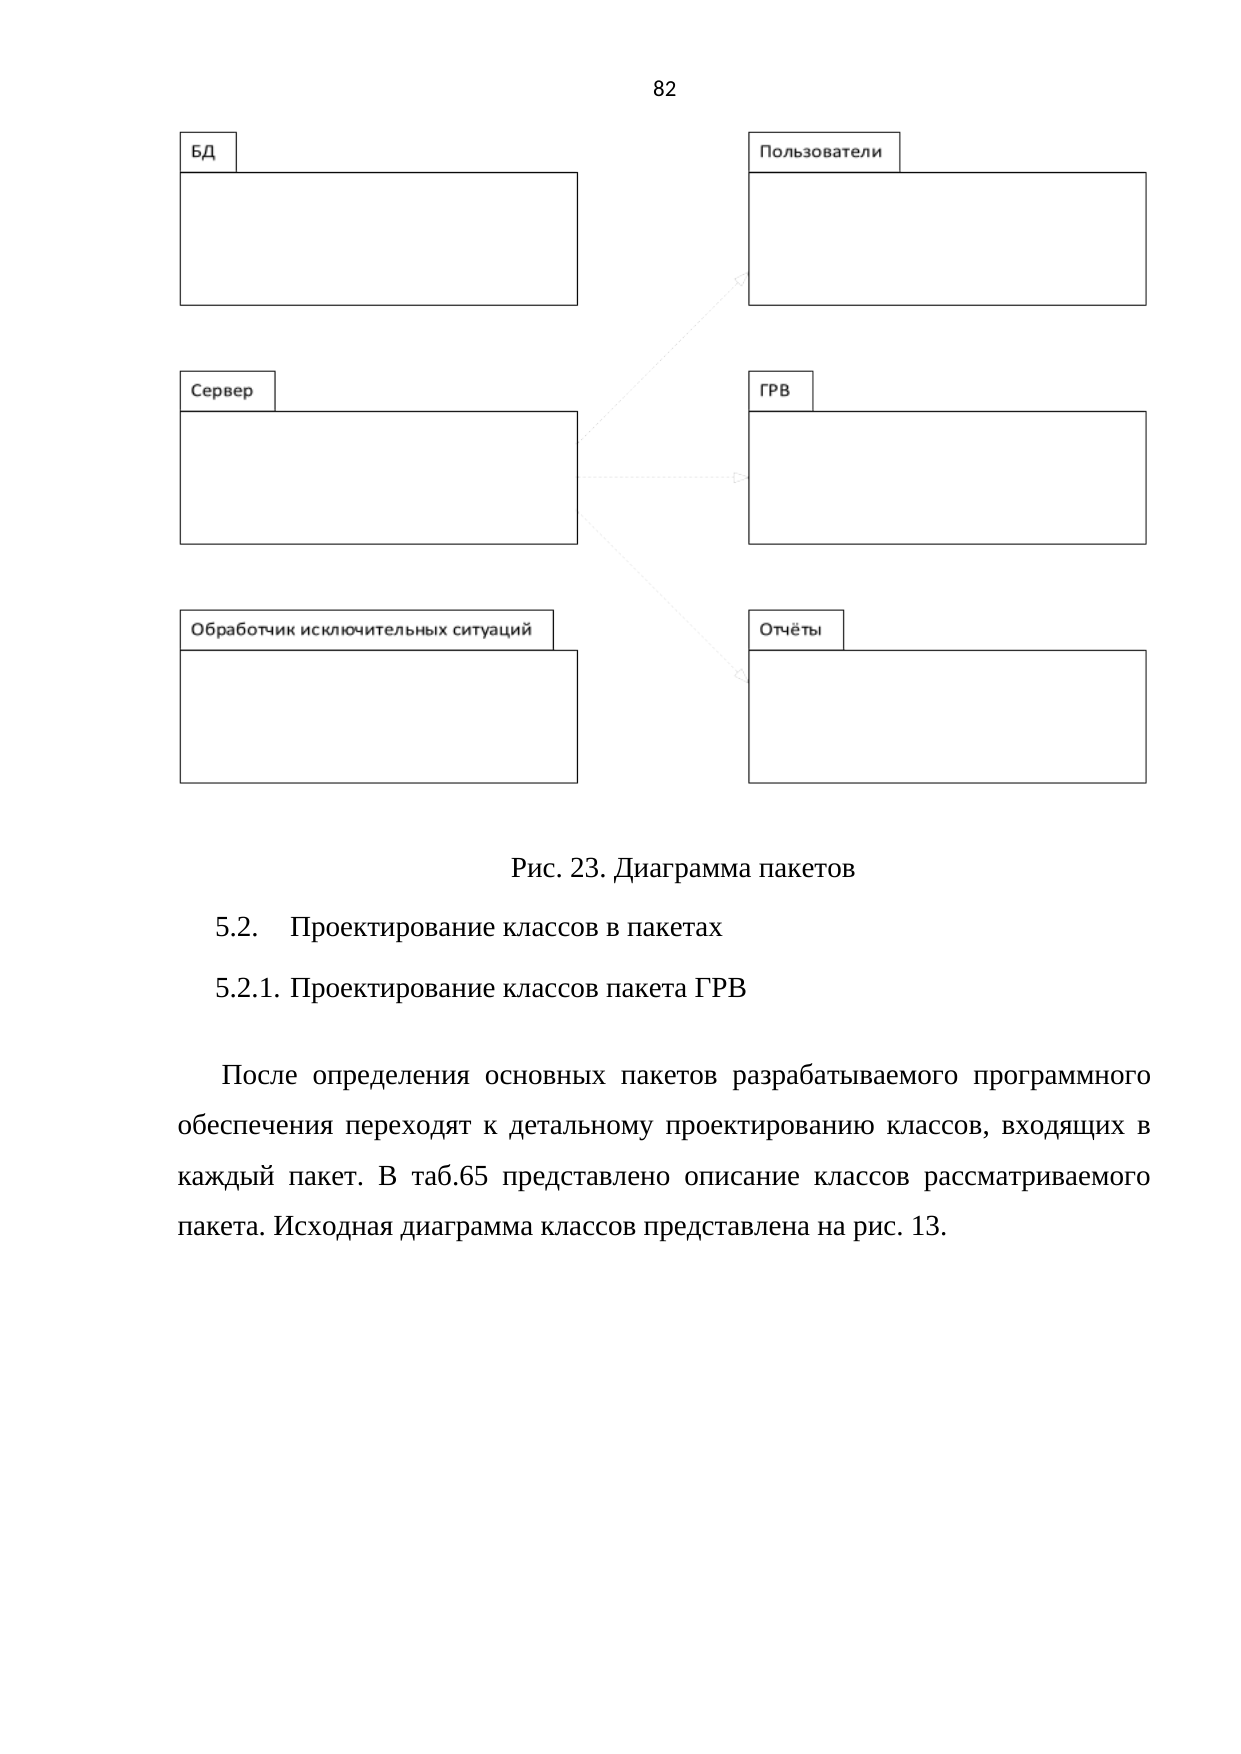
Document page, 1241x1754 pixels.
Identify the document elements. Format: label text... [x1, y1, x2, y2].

text После определения основных пакетов разрабатываемого программного обеспечения переходят к детальному проектированию классов, входящих в каждый пакет. В таб.65 представлено описание классов рассматриваемого пакета. Исходная диаграмма классов представлена на рис. 13. [177, 1057, 1152, 1242]
list Проектирование классов пакета ГРВ [215, 971, 1152, 1004]
text Рис. 23. Диаграмма пакетов [177, 851, 1152, 884]
list Проектирование классов в пакетах [215, 909, 1152, 943]
